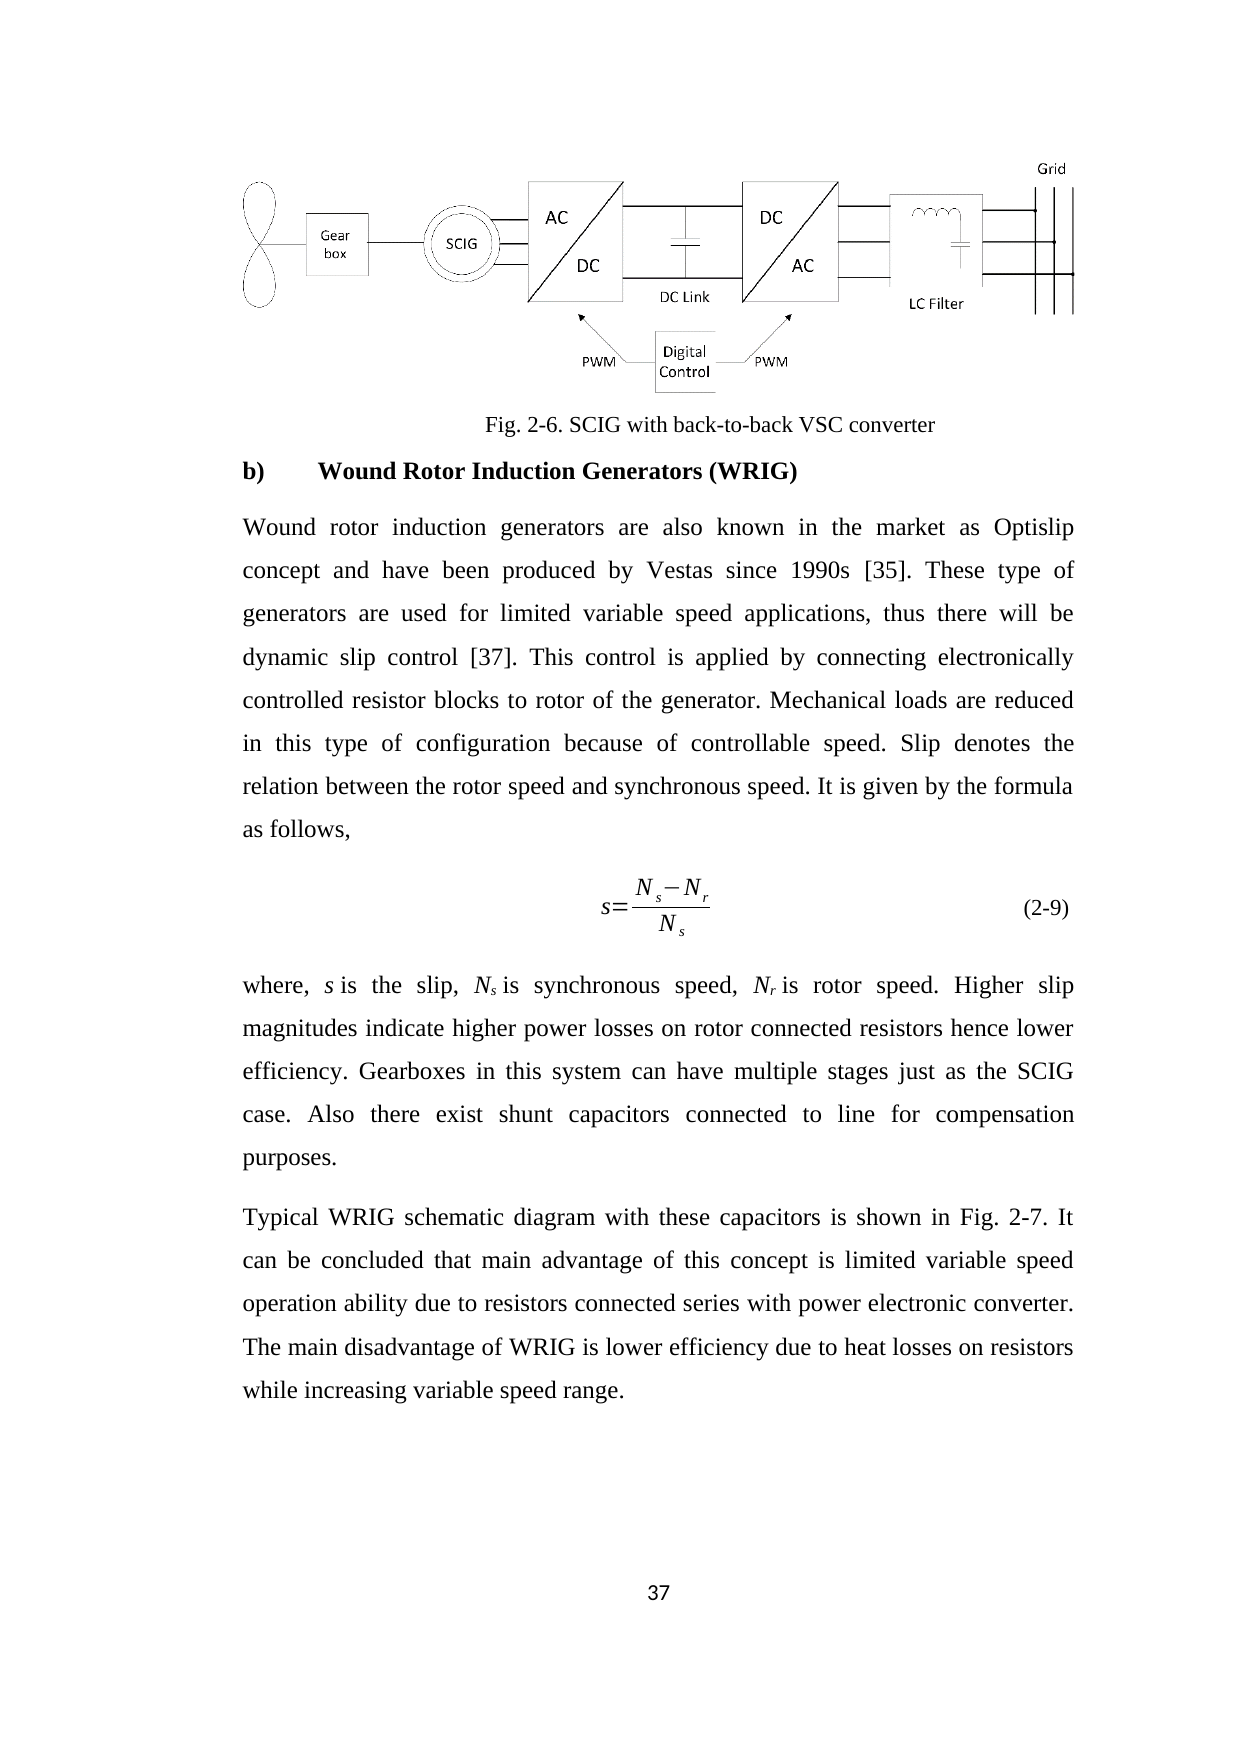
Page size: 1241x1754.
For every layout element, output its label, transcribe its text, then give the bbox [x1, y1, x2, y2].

text Typical WRIG schematic diagram with these capacitors is shown in Fig. 2-7. It can be concluded that main advantage of this concept is limited variable speed operation ability due to resistors connected series with power electronic converter. The main disadvantage of WRIG is lower efficiency due to heat losses on resistors while increasing variable speed range. [242, 1202, 1075, 1403]
subtitle Wound Rotor Induction Generators (WRIG) [242, 456, 1075, 485]
text where, s is the slip, Ns is synchronous speed, Nr is rotor speed. Higher slip magnitudes indicate higher power losses on rotor connected resistors hence lower efficiency. Gearboxes in this system can have multiple stages just as the SCIG case. Also there exist shunt capacitors connected to line for compensation purposes. [242, 970, 1075, 1171]
text Fig. 2-6. SCIG with back-to-back VSC converter [346, 411, 1075, 437]
picture [242, 153, 1075, 393]
text Wound rotor induction generators are also known in the market as Optislip concept and have been produced by Vestas since 1990s [35]. These type of generators are used for limited variable speed applications, thus there will be dynamic slip control [37]. This control is applied by connecting electronically controlled resistor blocks to rotor of the generator. Mechanical loads are reduced in this type of configuration because of controllable speed. Slip denotes the relation between the rotor speed and synchronous speed. It is given by the formula as follows, [242, 512, 1075, 843]
text (2-9) [242, 874, 1075, 940]
